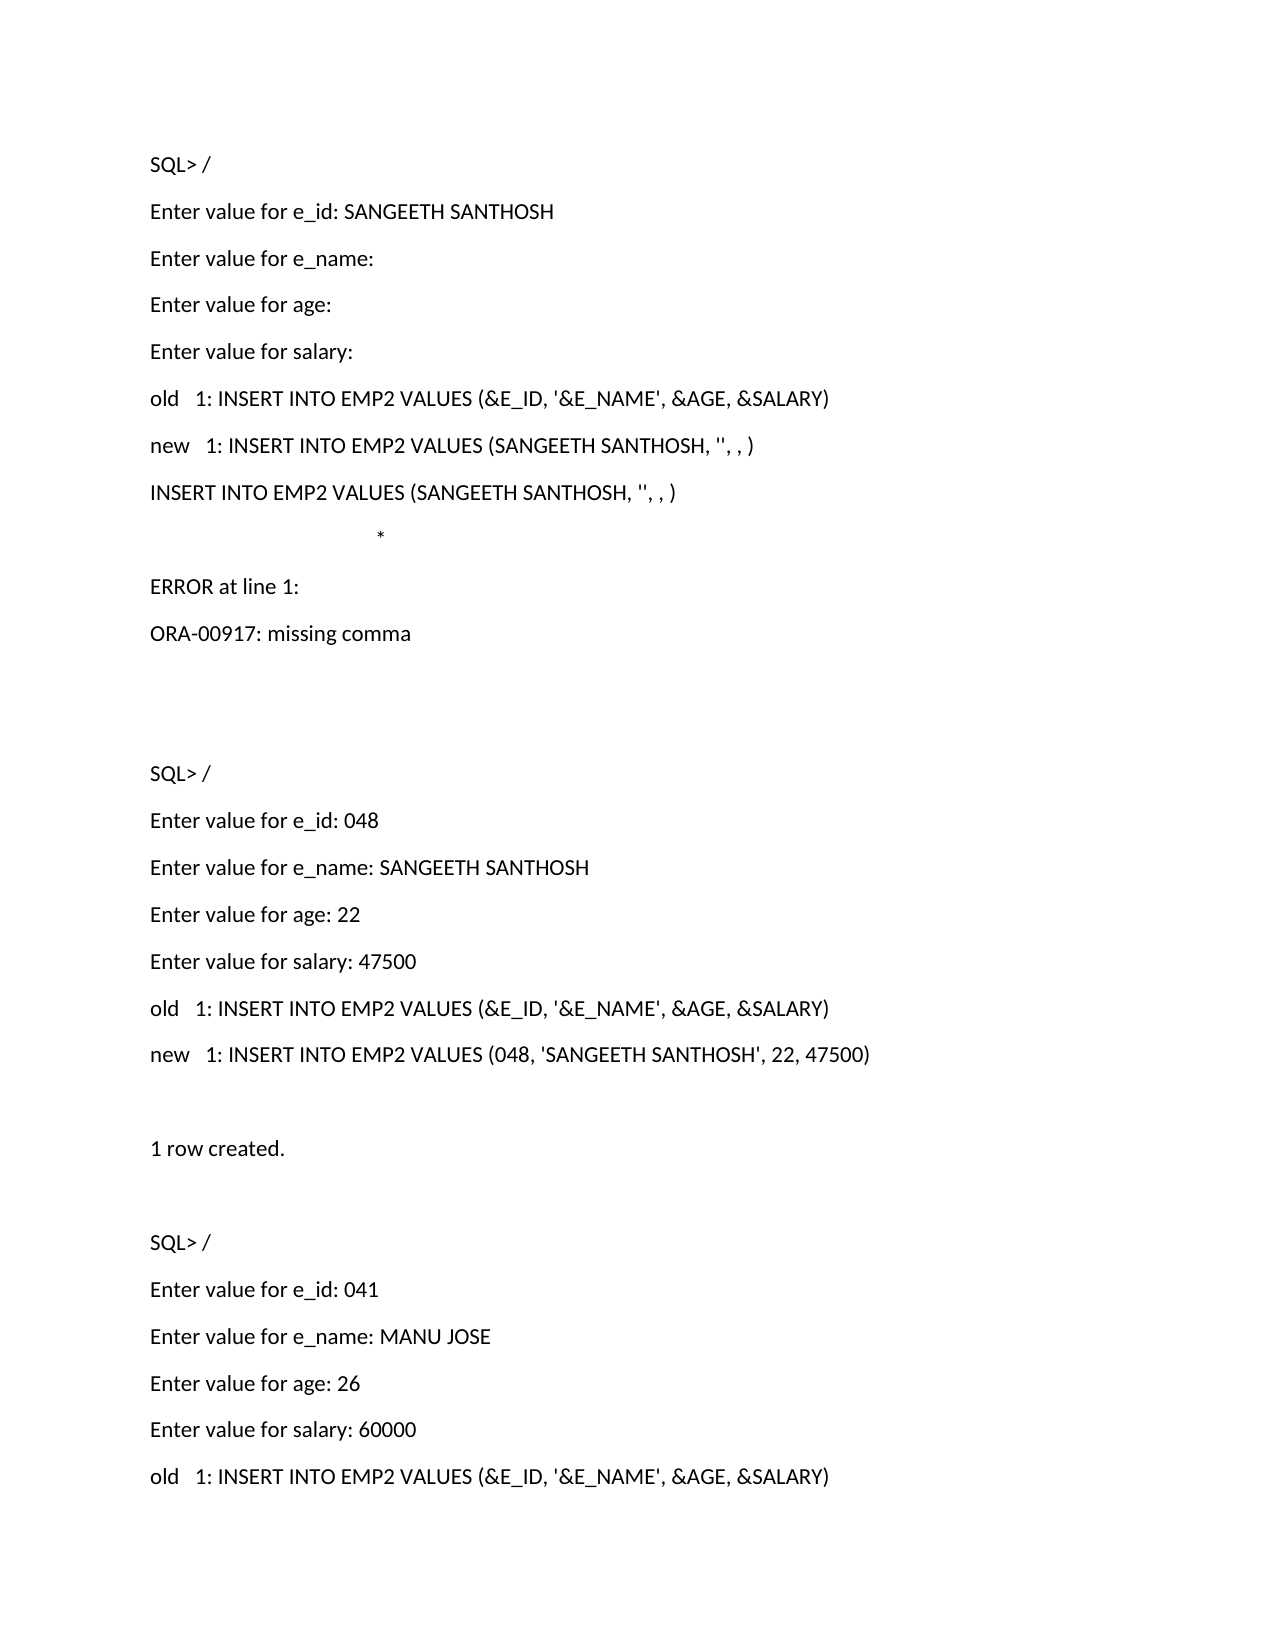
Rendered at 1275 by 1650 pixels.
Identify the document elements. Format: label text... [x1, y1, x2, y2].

text Enter value for age: 26 [150, 1369, 1125, 1397]
text Enter value for e_id: SANGEETH SANTHOSH [150, 197, 1125, 225]
text Enter value for e_name: SANGEETH SANTHOSH [150, 853, 1125, 881]
text SQL> / [150, 150, 1125, 178]
text ERROR at line 1: [150, 572, 1125, 600]
text Enter value for e_id: 048 [150, 806, 1125, 834]
text ORA-00917: missing comma [150, 619, 1125, 647]
text Enter value for age: 22 [150, 900, 1125, 928]
text SQL> / [150, 1228, 1125, 1256]
text Enter value for e_name: MANU JOSE [150, 1322, 1125, 1350]
text old 1: INSERT INTO EMP2 VALUES (&E_ID, '&E_NAME', &AGE, &SALARY) [150, 994, 1125, 1022]
text Enter value for salary: 60000 [150, 1416, 1125, 1444]
text new 1: INSERT INTO EMP2 VALUES (048, 'SANGEETH SANTHOSH', 22, 47500) [150, 1041, 1125, 1069]
text Enter value for e_name: [150, 244, 1125, 272]
text Enter value for e_id: 041 [150, 1275, 1125, 1303]
text Enter value for salary: [150, 337, 1125, 366]
text Enter value for age: [150, 291, 1125, 319]
text INSERT INTO EMP2 VALUES (SANGEETH SANTHOSH, '', , ) [150, 478, 1125, 506]
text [150, 384, 1125, 412]
text new 1: INSERT INTO EMP2 VALUES (SANGEETH SANTHOSH, '', , ) [150, 431, 1125, 459]
text * [150, 525, 1125, 553]
text Enter value for salary: 47500 [150, 947, 1125, 975]
text old 1: INSERT INTO EMP2 VALUES (&E_ID, '&E_NAME', &AGE, &SALARY) [150, 1462, 1125, 1491]
text 1 row created. [150, 1134, 1125, 1162]
text SQL> / [150, 759, 1125, 787]
